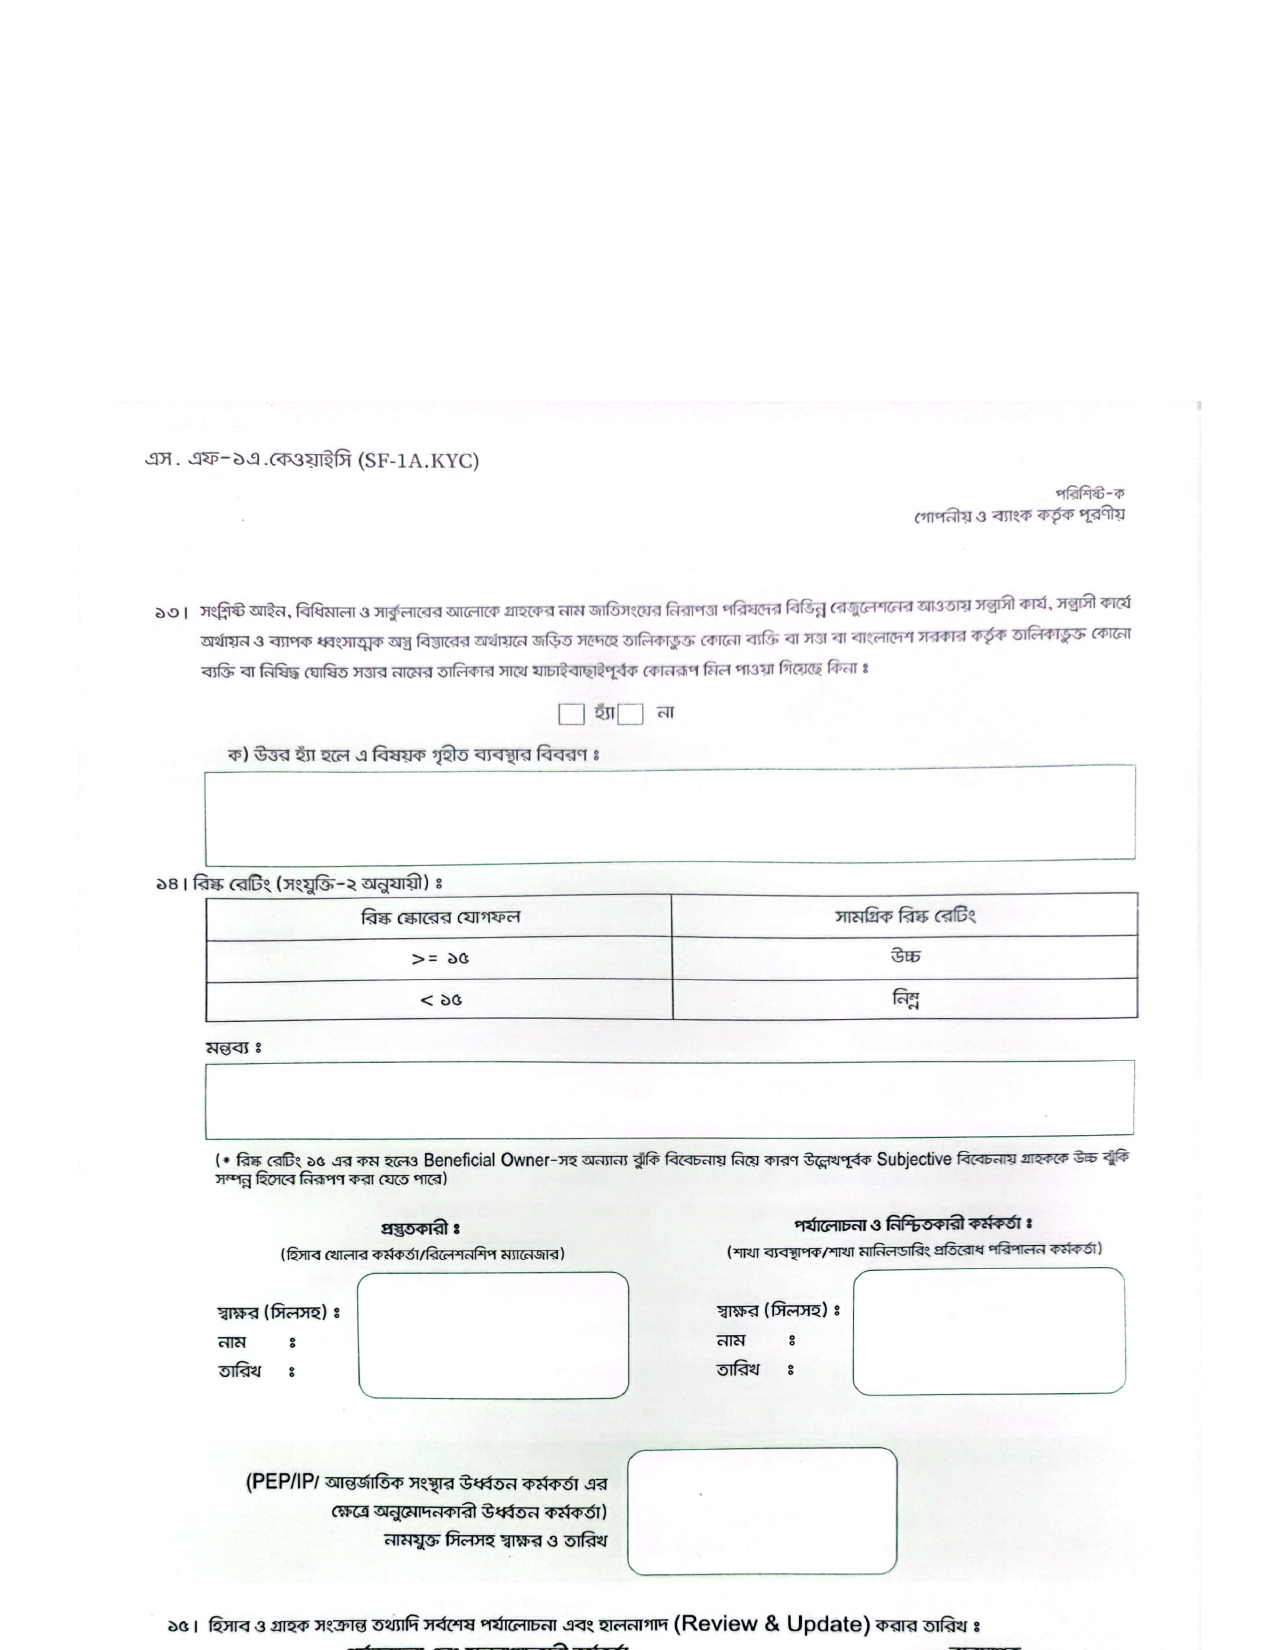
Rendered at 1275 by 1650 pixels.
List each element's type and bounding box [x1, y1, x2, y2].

picture [78, 401, 1202, 1650]
